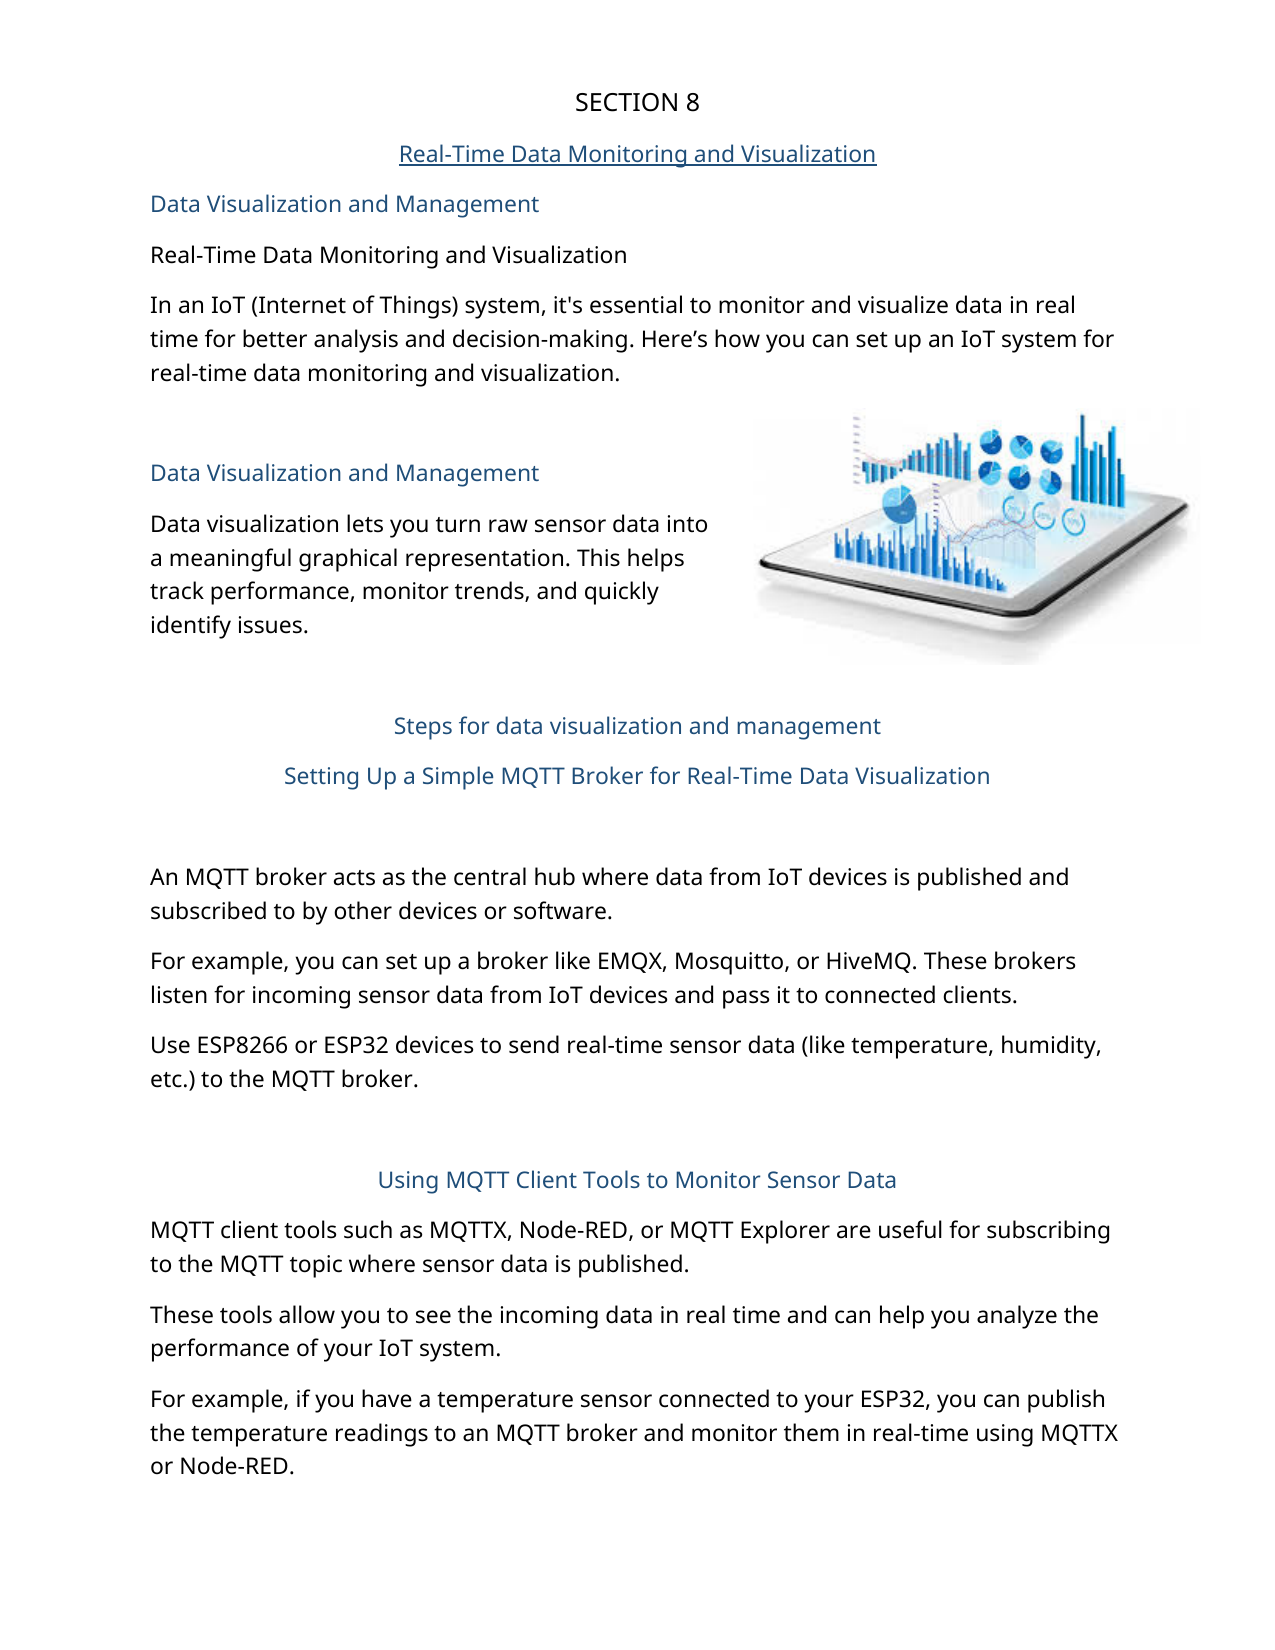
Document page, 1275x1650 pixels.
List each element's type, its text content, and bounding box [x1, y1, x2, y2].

text Setting Up a Simple MQTT Broker for Real-Time Data Visualization [150, 760, 1125, 792]
text Data visualization lets you turn raw sensor data into a meaningful graphical representation. This helps track performance, monitor trends, and quickly identify issues. [150, 508, 742, 640]
text SECTION 8 [150, 84, 1125, 118]
text Data Visualization and Management [150, 188, 1125, 219]
text Real-Time Data Monitoring and Visualization [150, 239, 1125, 270]
text Data Visualization and Management [150, 457, 742, 489]
text Using MQTT Client Tools to Monitor Sensor Data [150, 1164, 1125, 1195]
text MQTT client tools such as MQTTX, Node-RED, or MQTT Explorer are useful for subscribing to the MQTT topic where sensor data is published. [150, 1214, 1125, 1279]
text Real-Time Data Monitoring and Visualization [150, 138, 1125, 169]
text For example, you can set up a broker like EMQX, Mosquitto, or HiveMQ. These brokers listen for incoming sensor data from IoT devices and pass it to connected clients. [150, 945, 1125, 1010]
text Use ESP8266 or ESP32 devices to send real-time sensor data (like temperature, humidity, etc.) to the MQTT broker. [150, 1029, 1125, 1094]
text In an IoT (Internet of Things) system, it's essential to monitor and visualize data in real time for better analysis and decision-making. Here’s how you can set up an IoT system for real-time data monitoring and visualization. [150, 289, 1125, 388]
text Steps for data visualization and management [150, 710, 1125, 741]
text An MQTT broker acts as the central hub where data from IoT devices is published and subscribed to by other devices or software. [150, 861, 1125, 926]
text These tools allow you to see the incoming data in real time and can help you analyze the performance of your IoT system. [150, 1299, 1125, 1364]
text For example, if you have a temperature sensor connected to your ESP32, you can publish the temperature readings to an MQTT broker and monitor them in real-time using MQTTX or Node-RED. [150, 1383, 1125, 1482]
